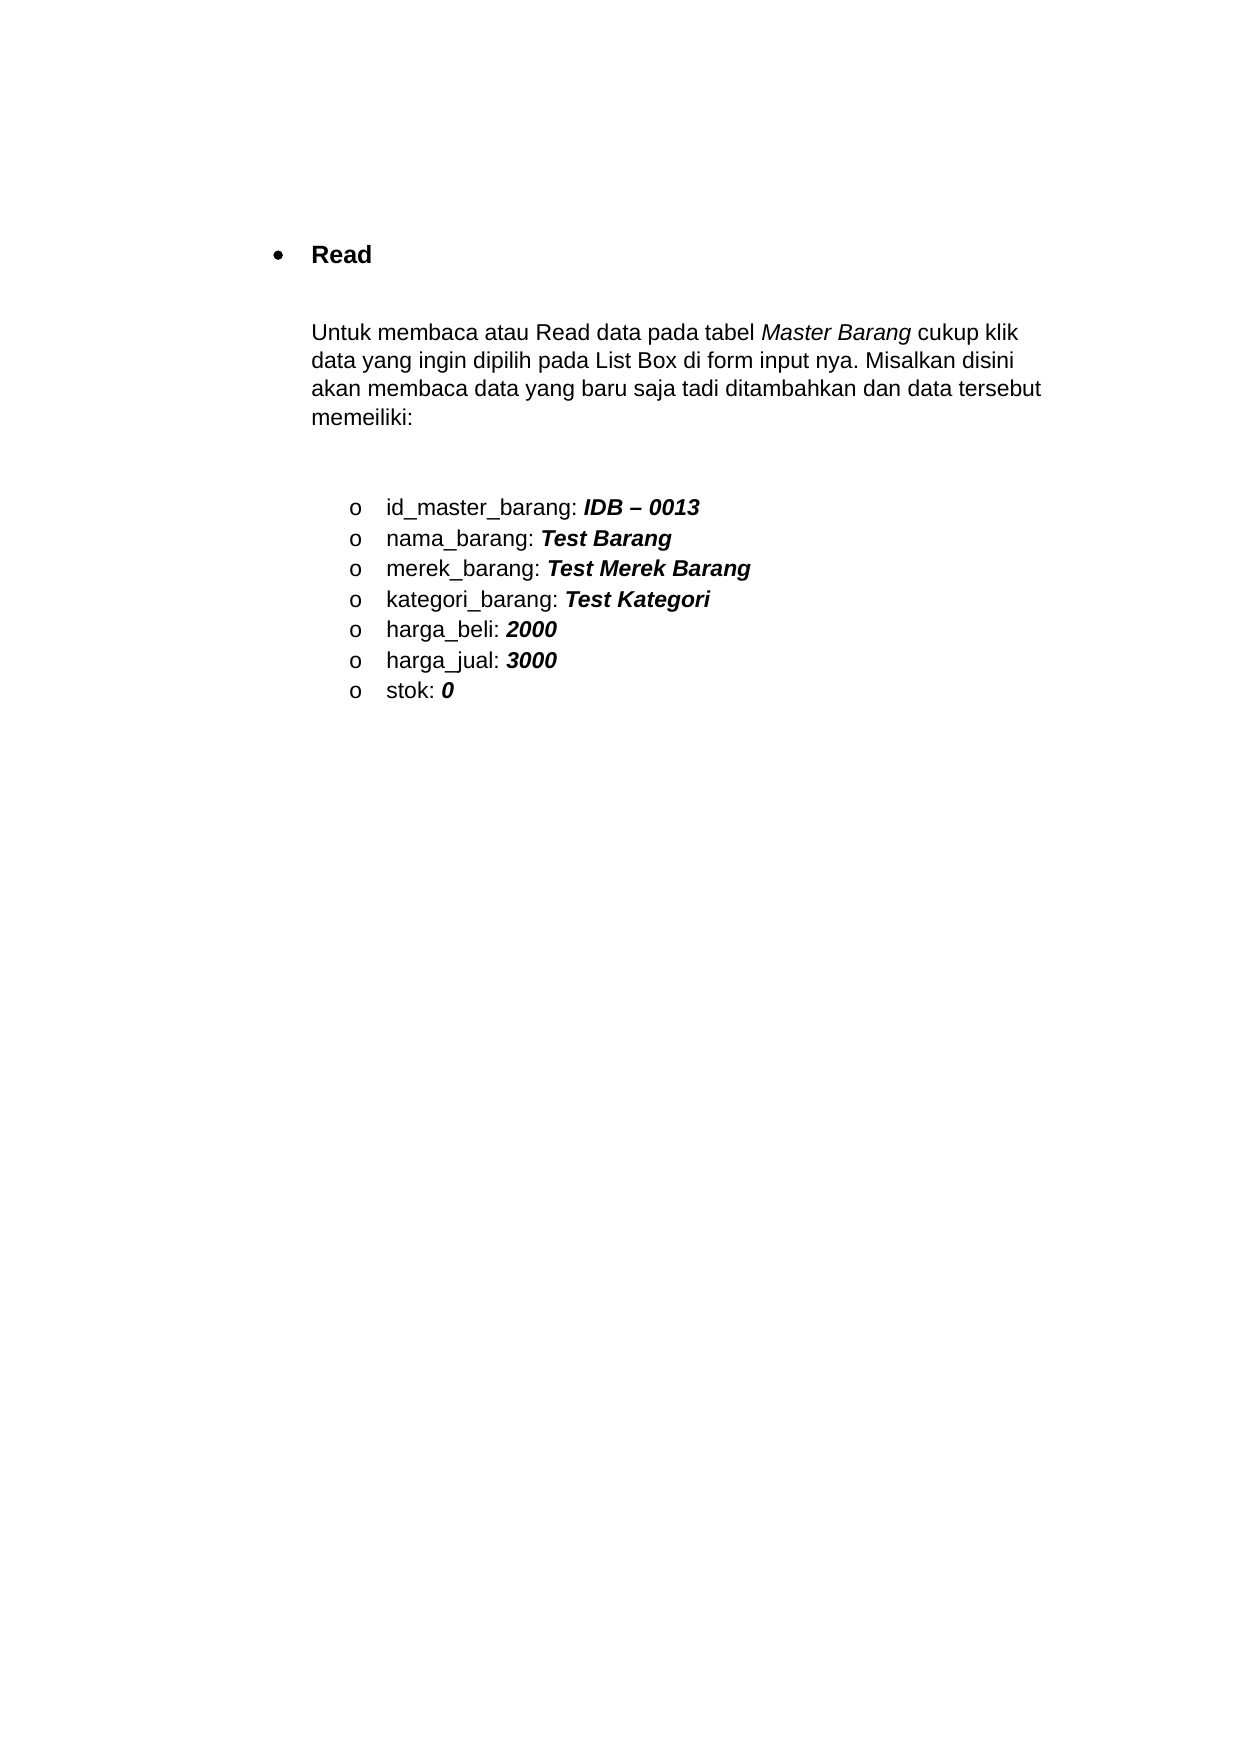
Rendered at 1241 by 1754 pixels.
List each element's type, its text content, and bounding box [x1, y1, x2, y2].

subtitle Read [274, 240, 1063, 269]
list stok: 0 [349, 677, 1063, 705]
list harga_beli: 2000 [349, 616, 1063, 644]
list nama_barang: Test Barang [349, 524, 1063, 553]
list kategori_barang: Test Kategori [349, 586, 1063, 614]
text Untuk membaca atau Read data pada tabel Master Barang cukup klik data yang ingin dipilih pada List Box di form input nya. Misalkan disini akan membaca data yang baru saja tadi ditambahkan dan data tersebut memeiliki: [311, 318, 1063, 430]
list harga_jual: 3000 [349, 647, 1063, 675]
list merek_barang: Test Merek Barang [349, 555, 1063, 583]
list id_master_barang: IDB – 0013 [349, 494, 1063, 522]
